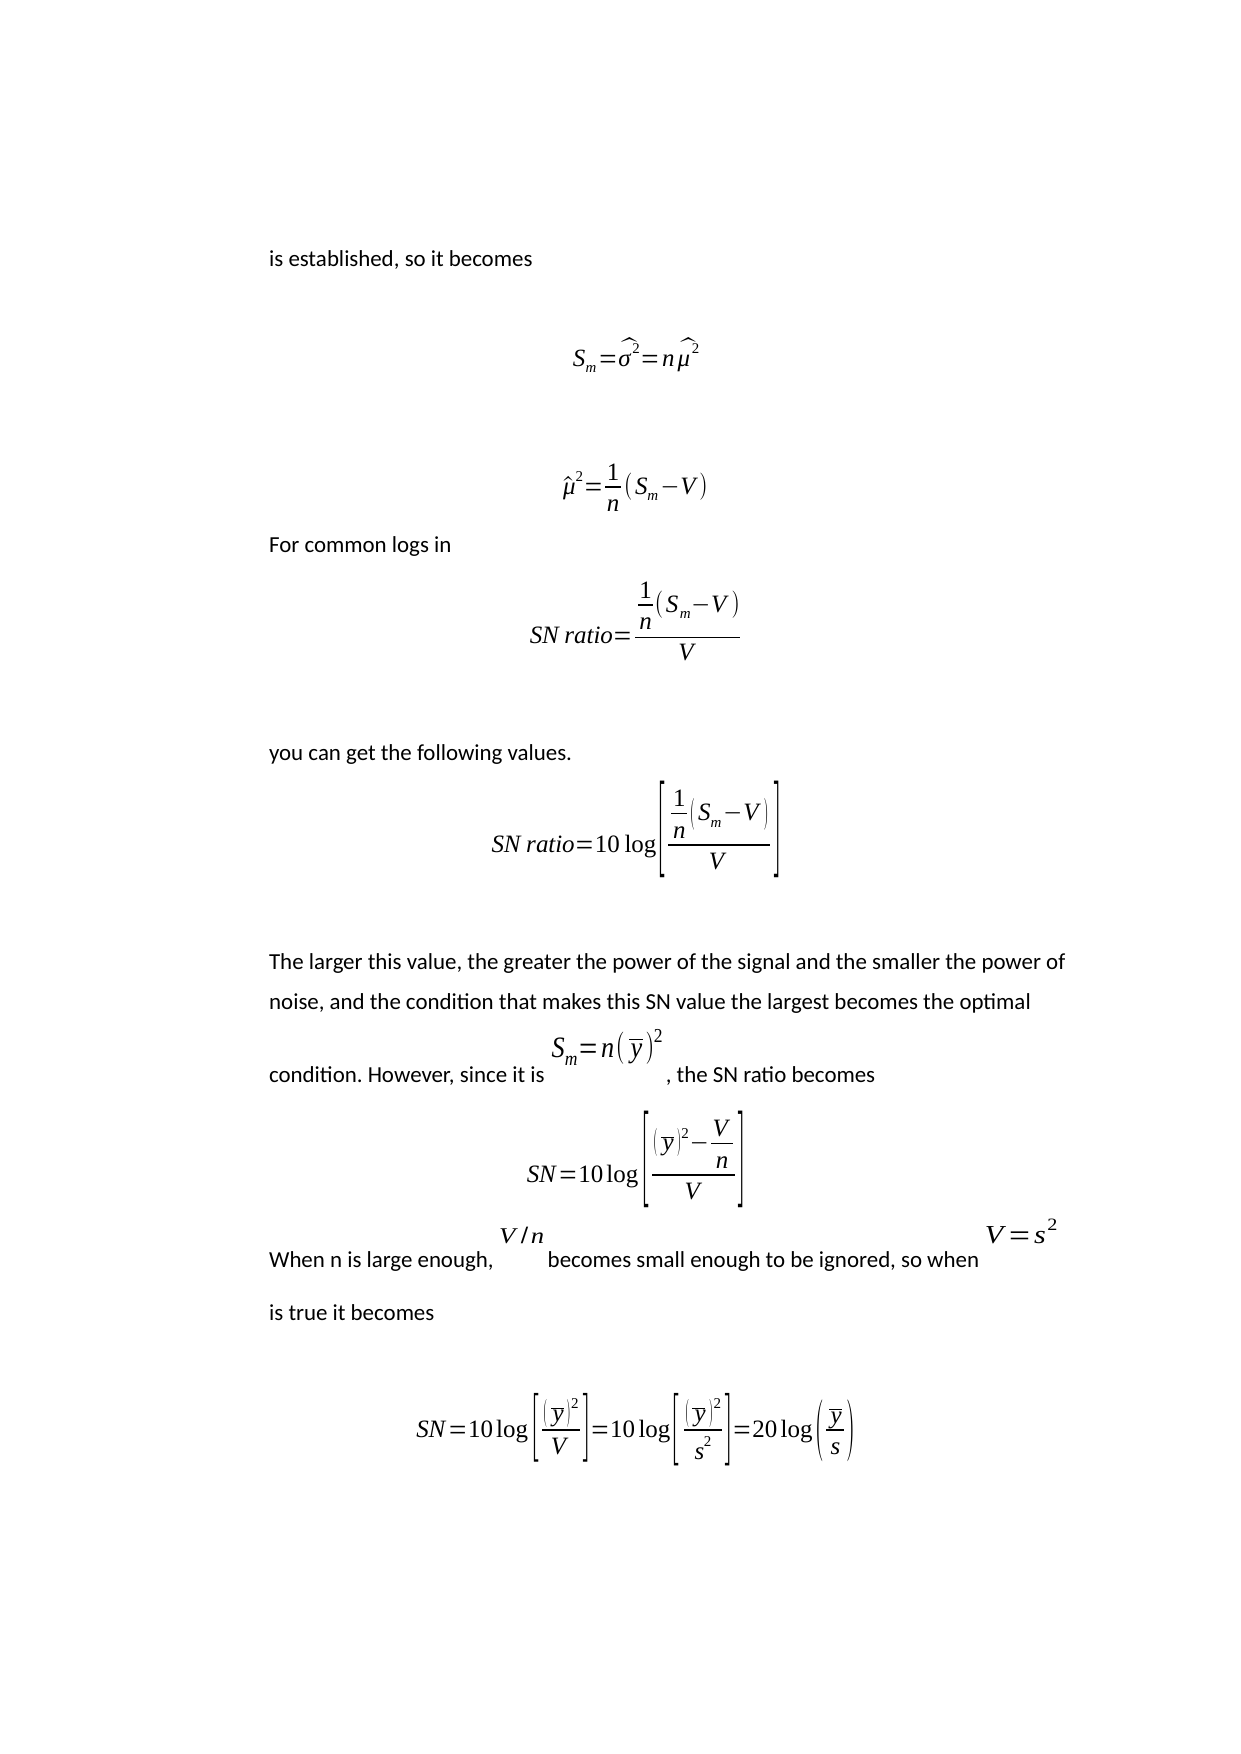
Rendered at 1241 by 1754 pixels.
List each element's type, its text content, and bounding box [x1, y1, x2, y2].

list The larger this value, the greater the power of the signal and the smaller the power of noise, and the condition that makes this SN value the largest becomes the optimal condition. However, since it is , the SN ratio becomes [269, 942, 1069, 1101]
list For common logs in [269, 525, 1069, 563]
list When n is large enough, becomes small enough to be ignored, so when is true it becomes [269, 1216, 1069, 1331]
list you can get the following values. [269, 734, 1069, 771]
list is established, so it becomes [269, 239, 1069, 277]
